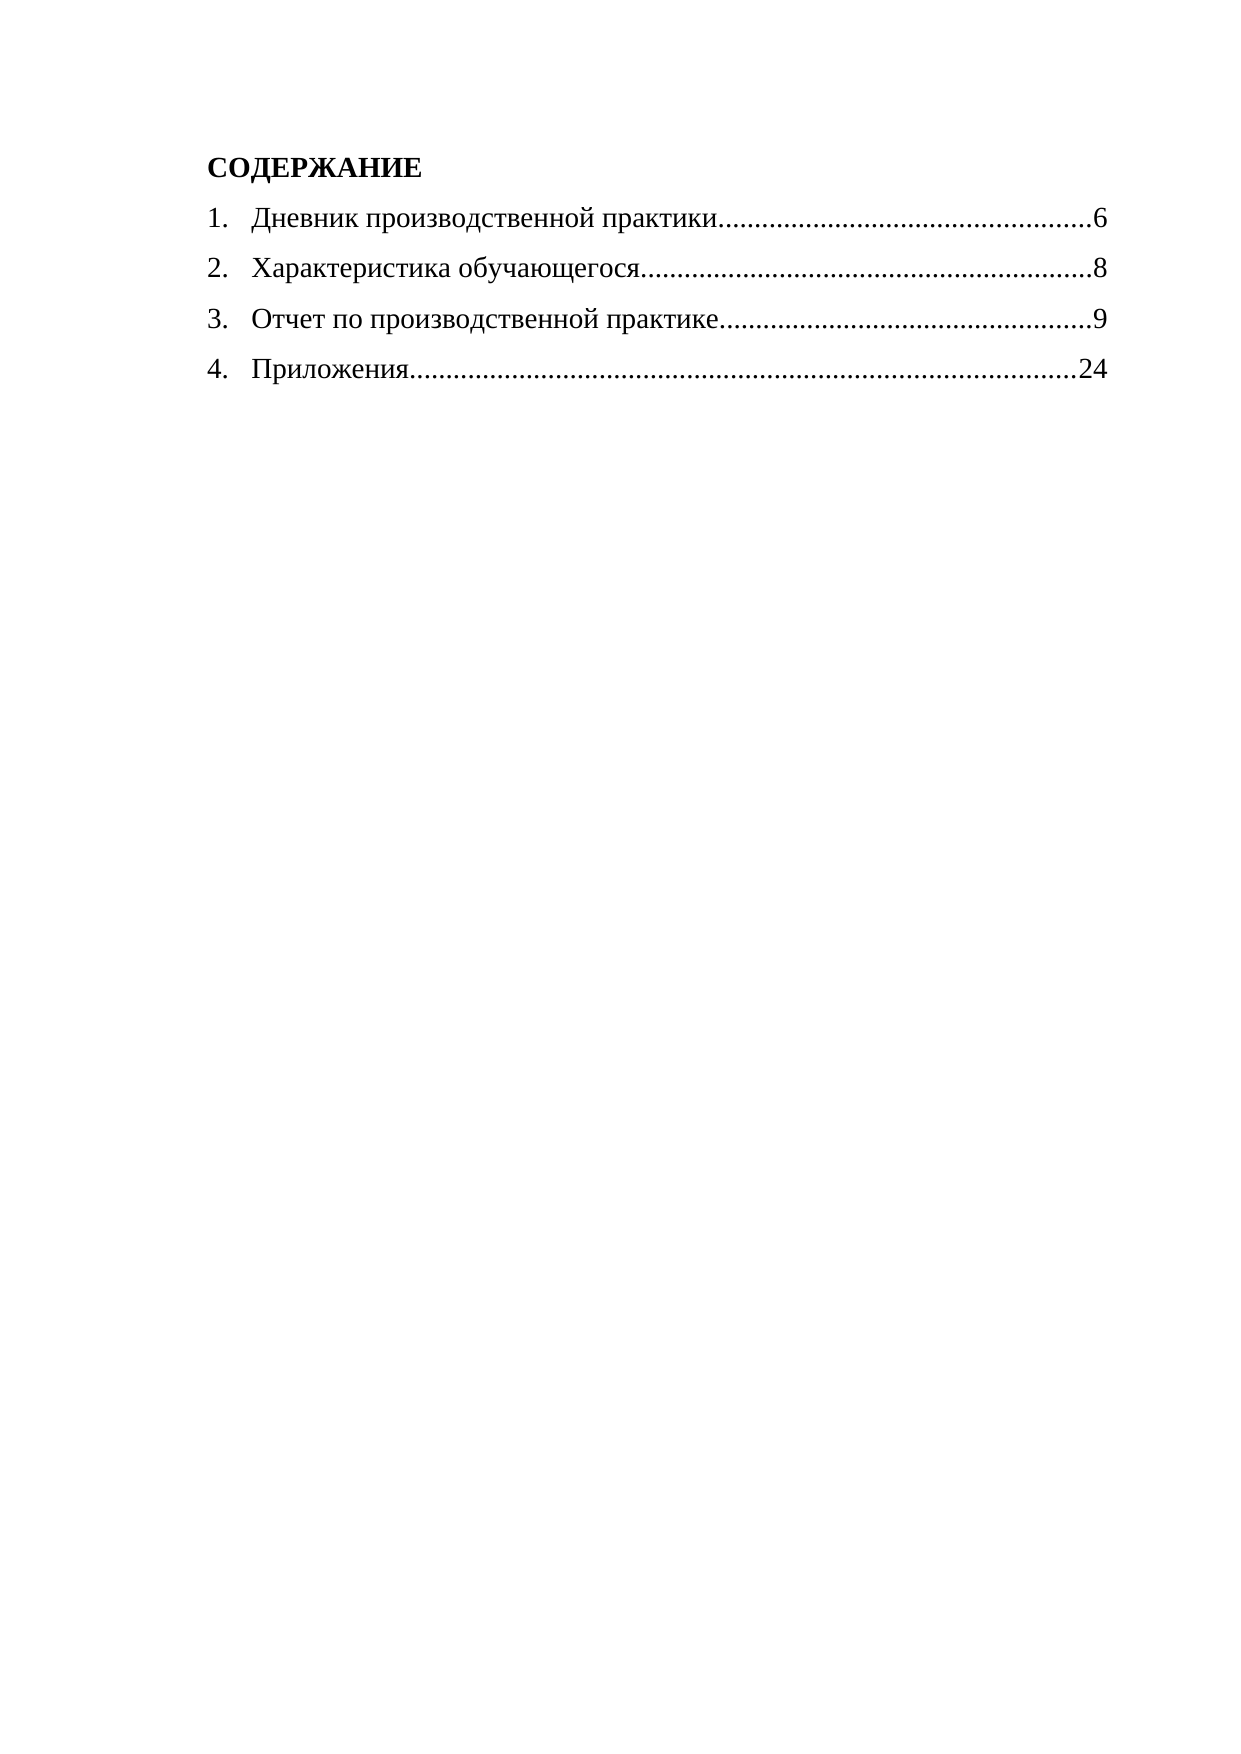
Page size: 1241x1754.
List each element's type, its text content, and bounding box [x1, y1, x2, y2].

text СОДЕРЖАНИЕ [133, 150, 1181, 183]
list Приложения 24 [133, 351, 1181, 385]
list Характеристика обучающегося 8 [133, 251, 1181, 284]
list Отчет по производственной практике 9 [133, 301, 1181, 334]
list Дневник производственной практики 6 [133, 200, 1181, 234]
